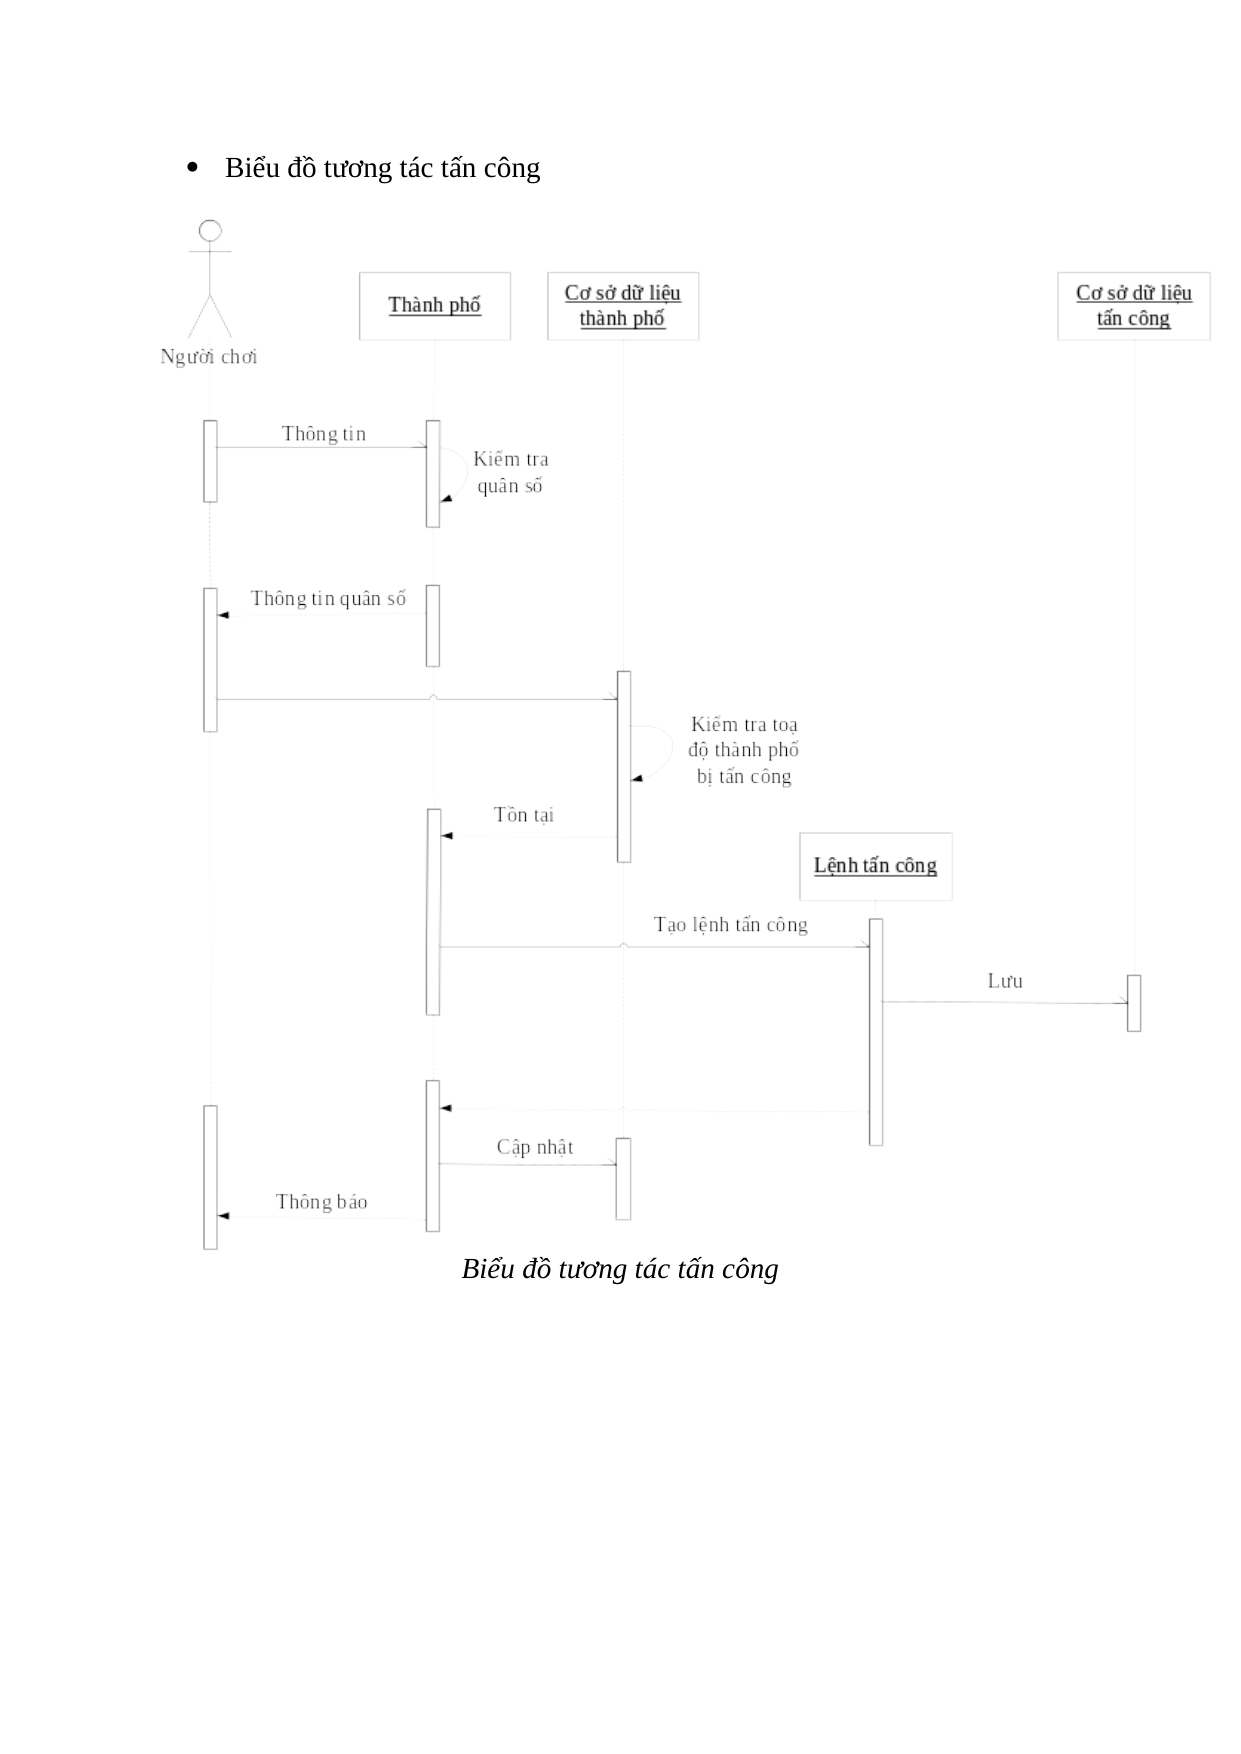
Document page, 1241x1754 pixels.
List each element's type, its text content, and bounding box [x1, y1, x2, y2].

text Biểu đồ tương tác tấn công [150, 1252, 1090, 1285]
list Biểu đồ tương tác tấn công [187, 150, 1090, 184]
